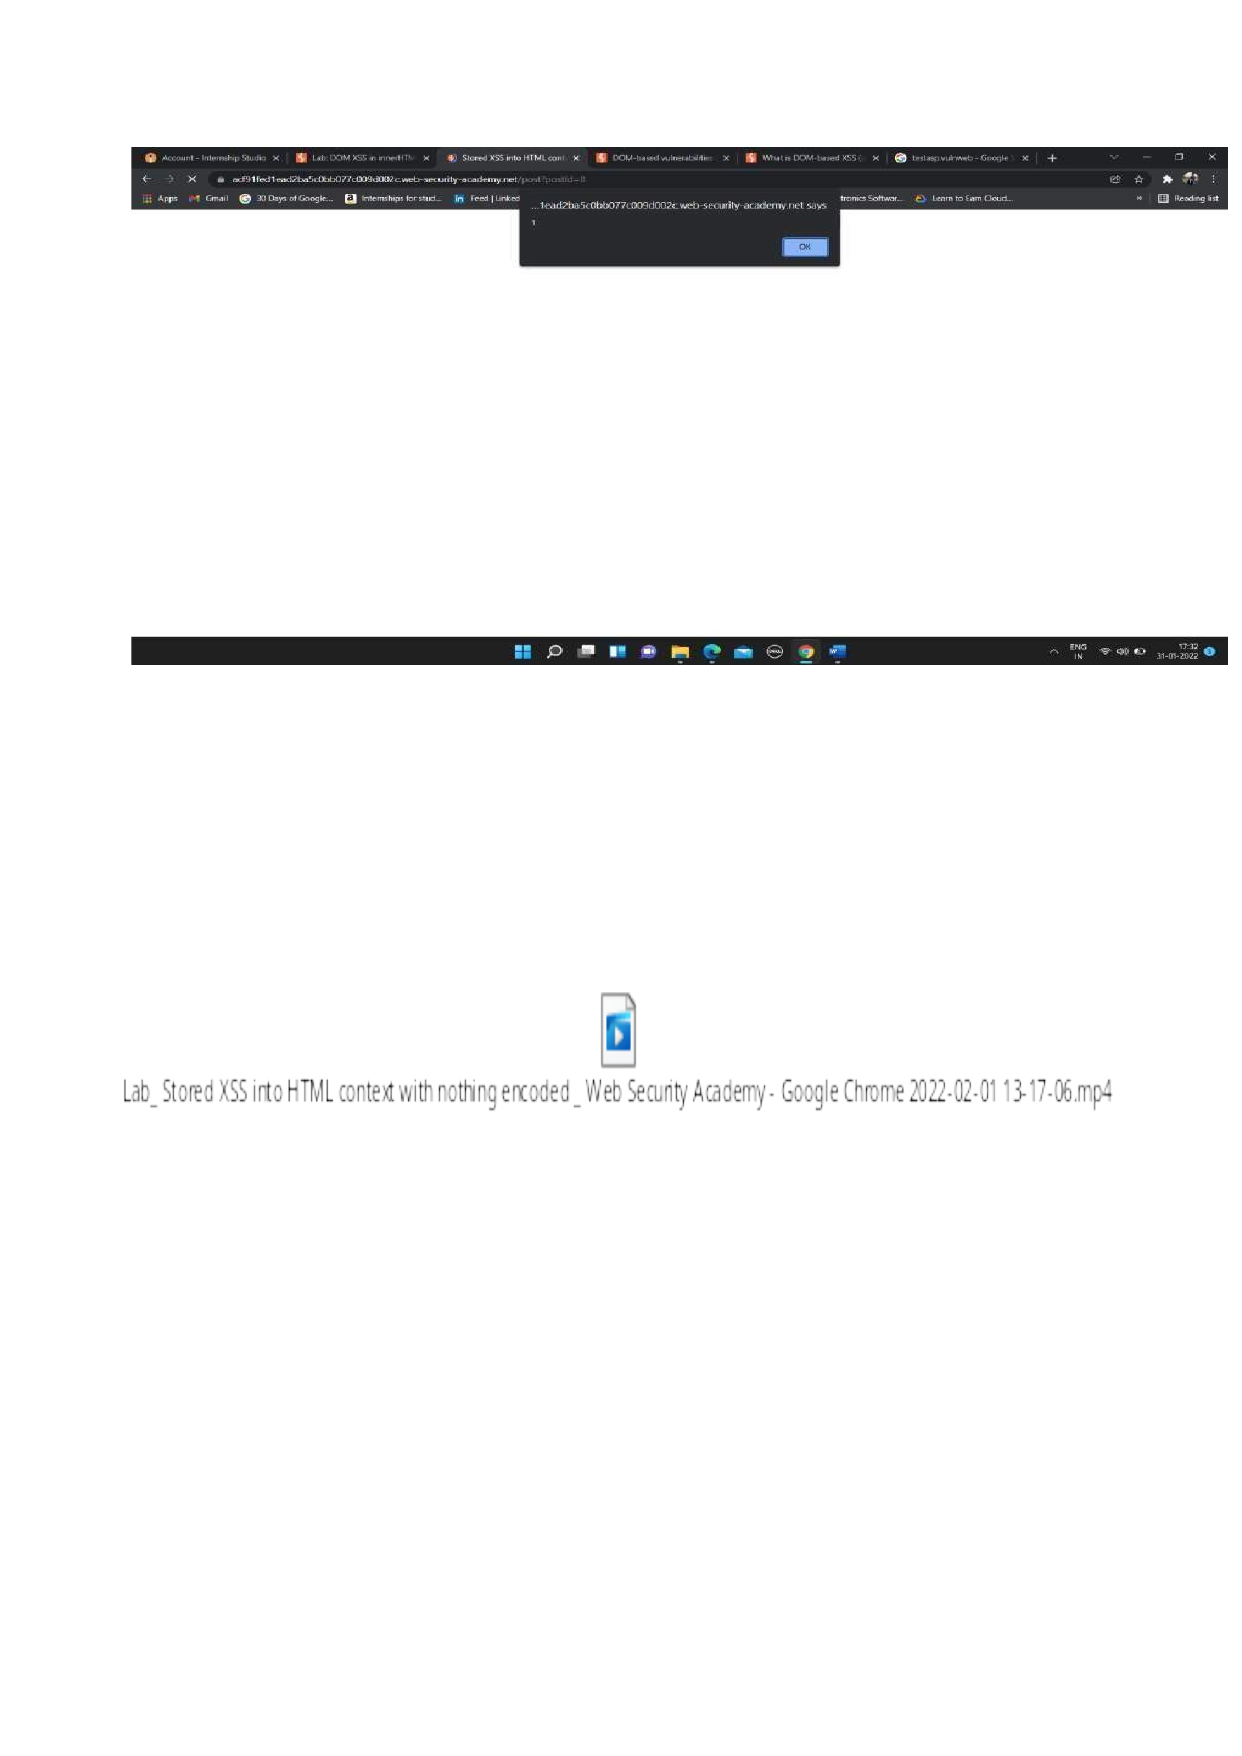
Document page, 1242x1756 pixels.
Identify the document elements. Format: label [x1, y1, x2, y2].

picture [131, 147, 1228, 665]
